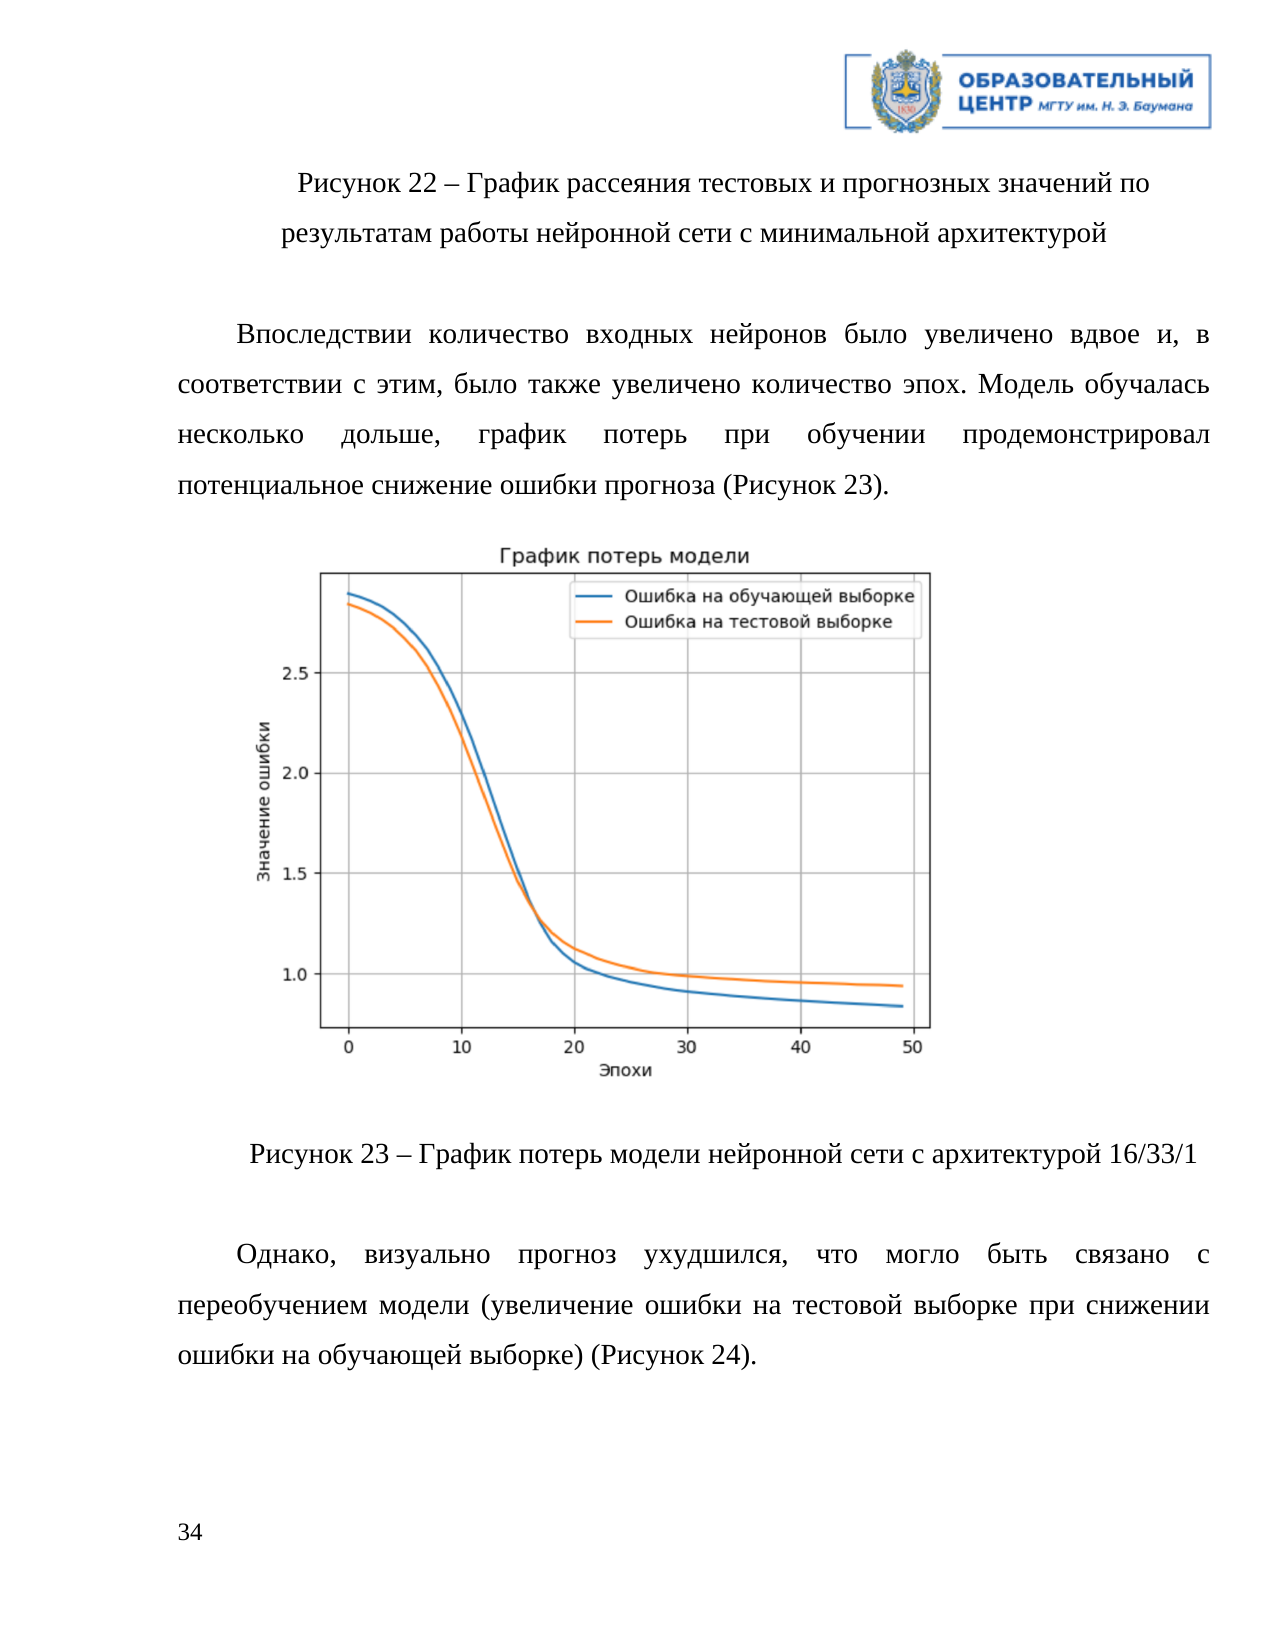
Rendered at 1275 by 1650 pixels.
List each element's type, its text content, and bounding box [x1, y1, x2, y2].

text Рисунок 22 – График рассеяния тестовых и прогнозных значений по результатам работы нейронной сети с минимальной архитектурой [177, 118, 1211, 249]
picture [814, 26, 1262, 149]
text Рисунок 23 – График потерь модели нейронной сети с архитектурой 16/33/1 [177, 1136, 1211, 1169]
text Впоследствии количество входных нейронов было увеличено вдвое и, в соответствии с этим, было также увеличено количество эпох. Модель обучалась несколько дольше, график потерь при обучении продемонстрировал потенциальное снижение ошибки прогноза (Рисунок 23). [177, 316, 1211, 500]
picture [236, 517, 977, 1119]
text Однако, визуально прогноз ухудшился, что могло быть связано с переобучением модели (увеличение ошибки на тестовой выборке при снижении ошибки на обучающей выборке) (Рисунок 24). [177, 1236, 1211, 1371]
